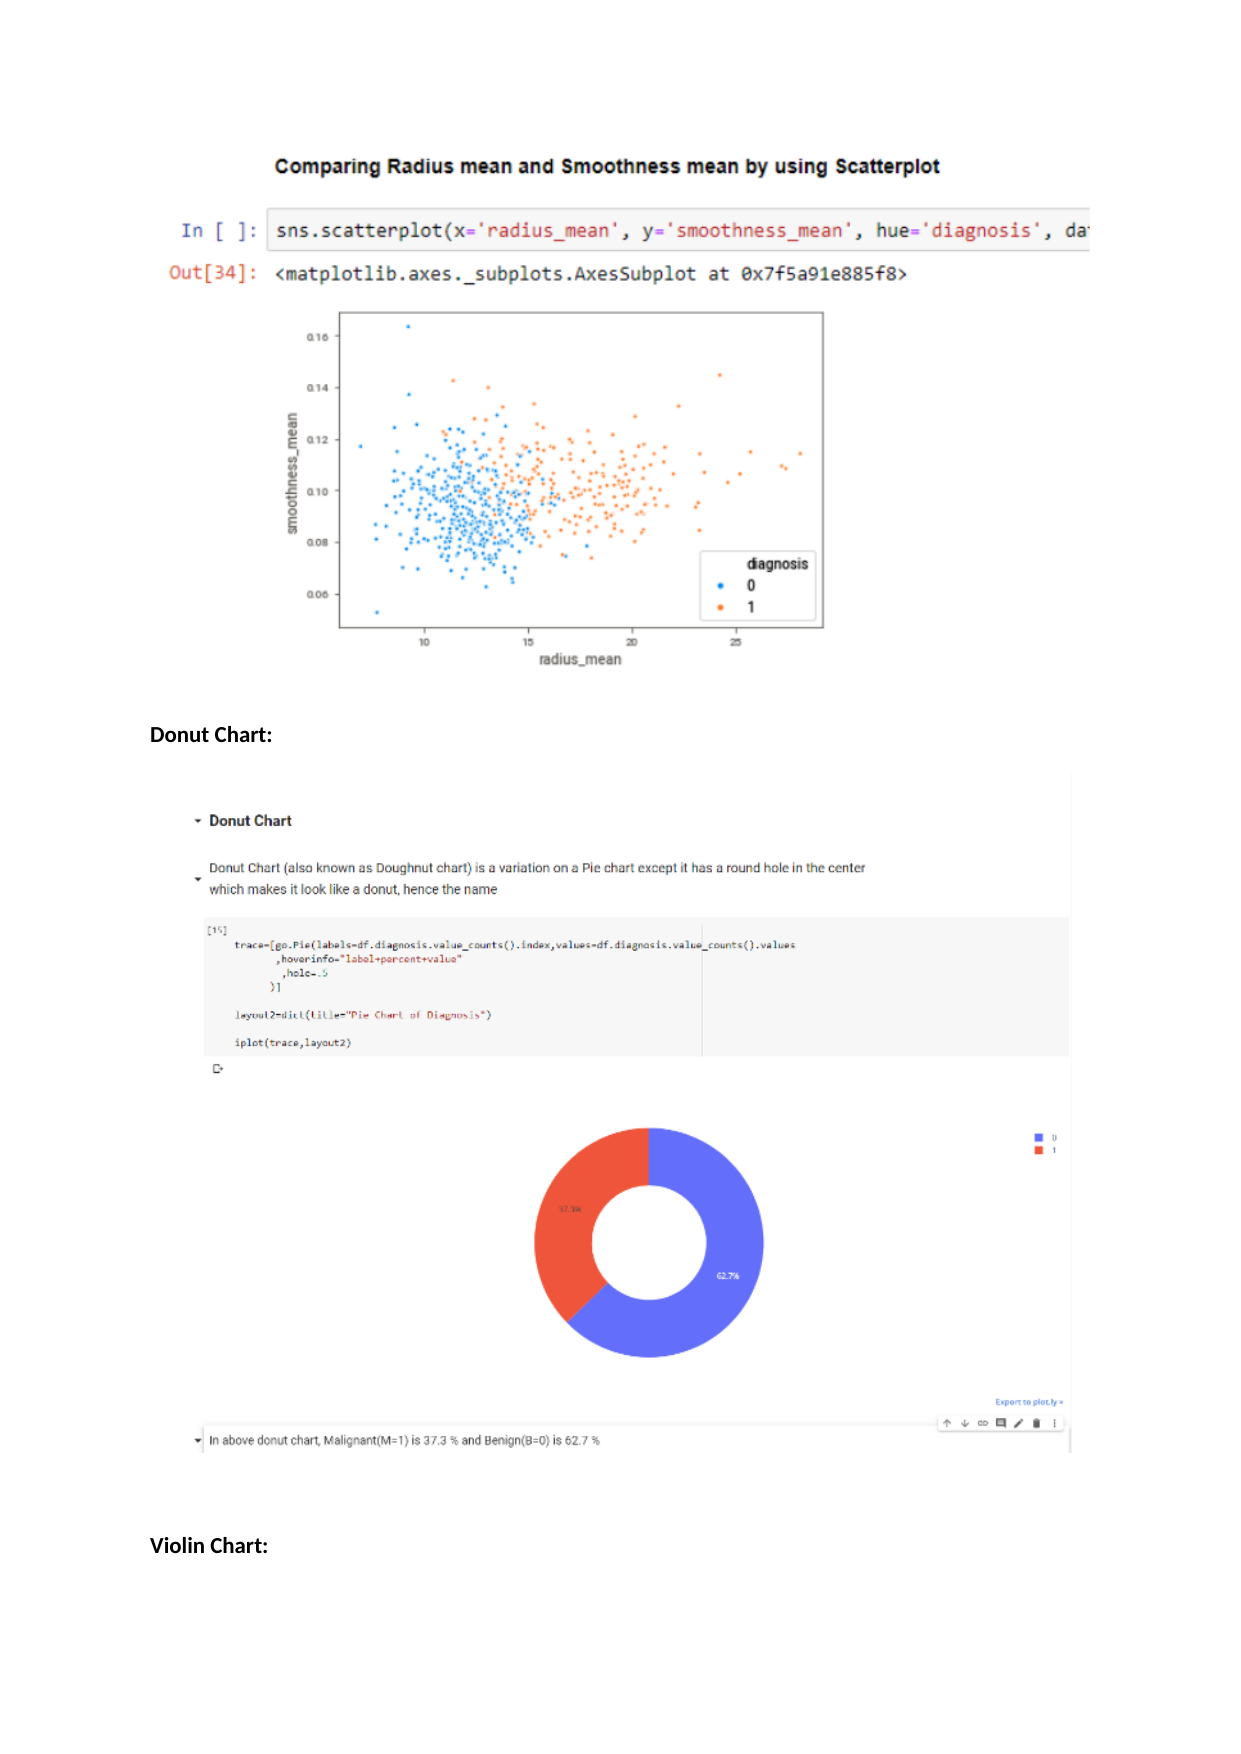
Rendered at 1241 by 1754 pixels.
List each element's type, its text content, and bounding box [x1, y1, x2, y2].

text Donut Chart: [150, 720, 1090, 748]
picture [150, 150, 1090, 695]
text Violin Chart: [150, 1531, 1090, 1559]
picture [150, 772, 1090, 1453]
